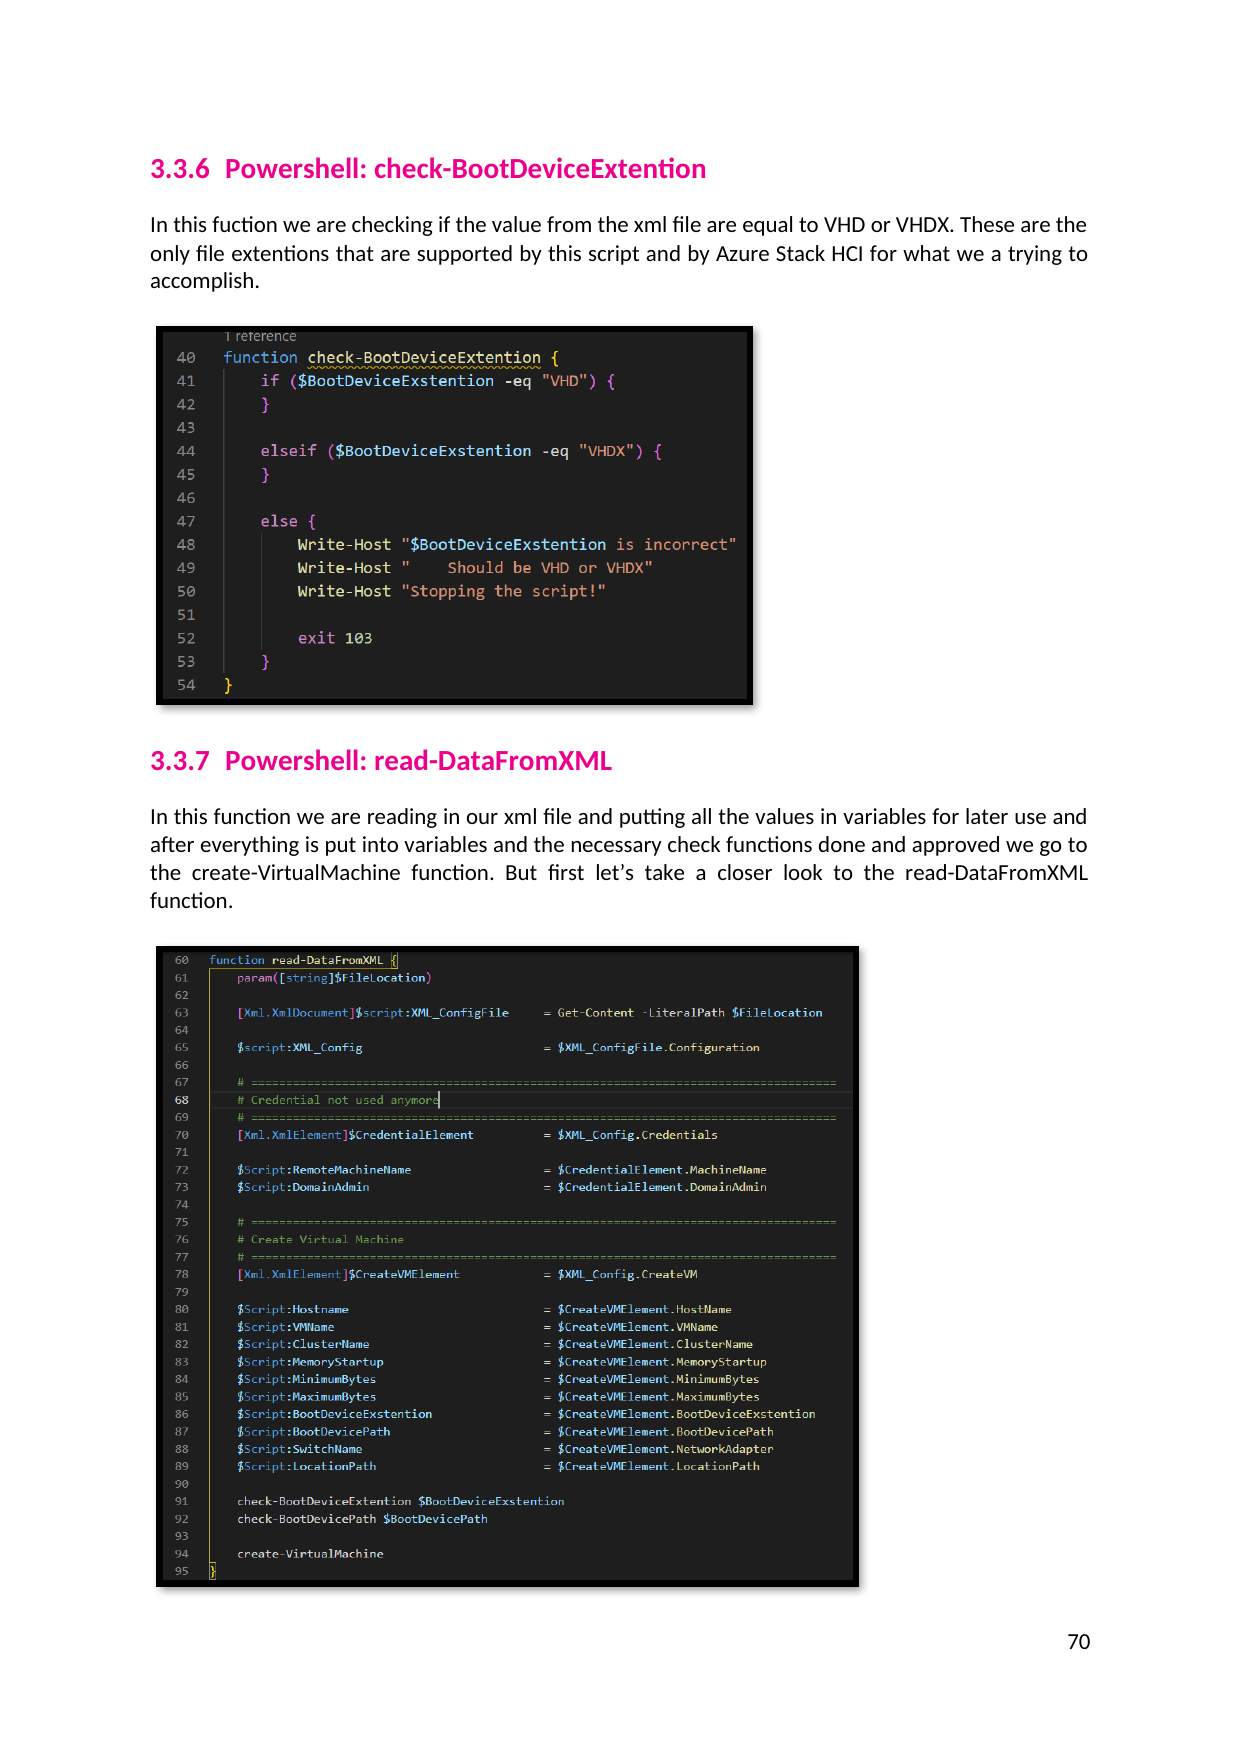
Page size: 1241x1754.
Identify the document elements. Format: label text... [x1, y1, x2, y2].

picture [163, 332, 747, 699]
text In this fuction we are checking if the value from the xml file are equal to VHD or VHDX. These are the only file extentions that are supported by this script and by Azure Stack HCI for what we a trying to accomplish. [150, 211, 1090, 295]
subtitle Powershell: read-DataFromXML [150, 742, 1090, 777]
text In this function we are reading in our xml file and putting all the values in variables for later use and after everything is put into variables and the necessary check functions done and approved we go to the create-VirtualMachine function. But first let’s take a closer look to the read-DataFromXML function. [150, 802, 1090, 914]
subtitle Powershell: check-BootDeviceExtention [150, 150, 1090, 186]
picture [163, 952, 853, 1580]
